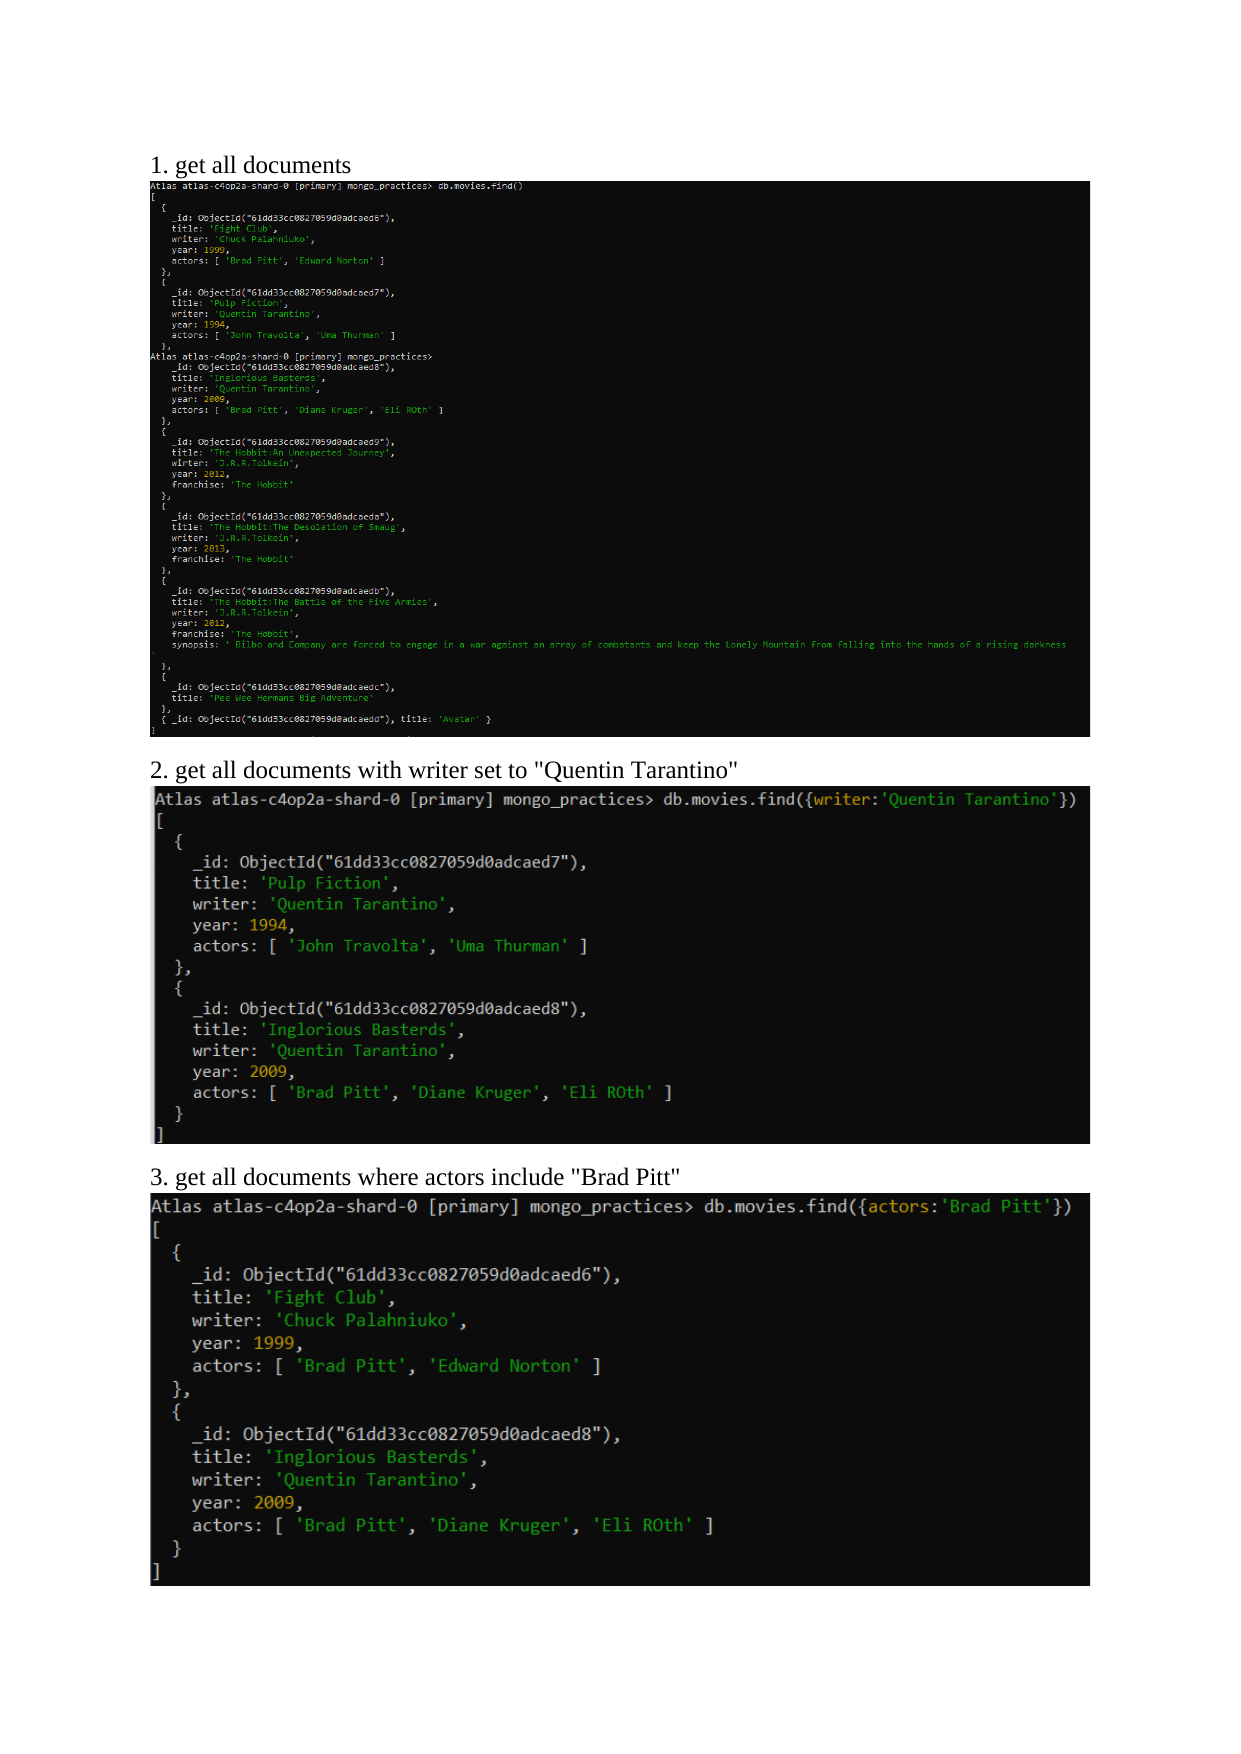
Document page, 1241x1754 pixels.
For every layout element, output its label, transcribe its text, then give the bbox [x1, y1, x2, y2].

picture [150, 181, 1091, 737]
text 1. get all documents [150, 150, 1090, 181]
picture [150, 1193, 1091, 1586]
text 2. get all documents with writer set to "Quentin Tarantino" [150, 755, 1090, 786]
picture [150, 786, 1091, 1144]
text 3. get all documents where actors include "Brad Pitt" [150, 1162, 1090, 1193]
